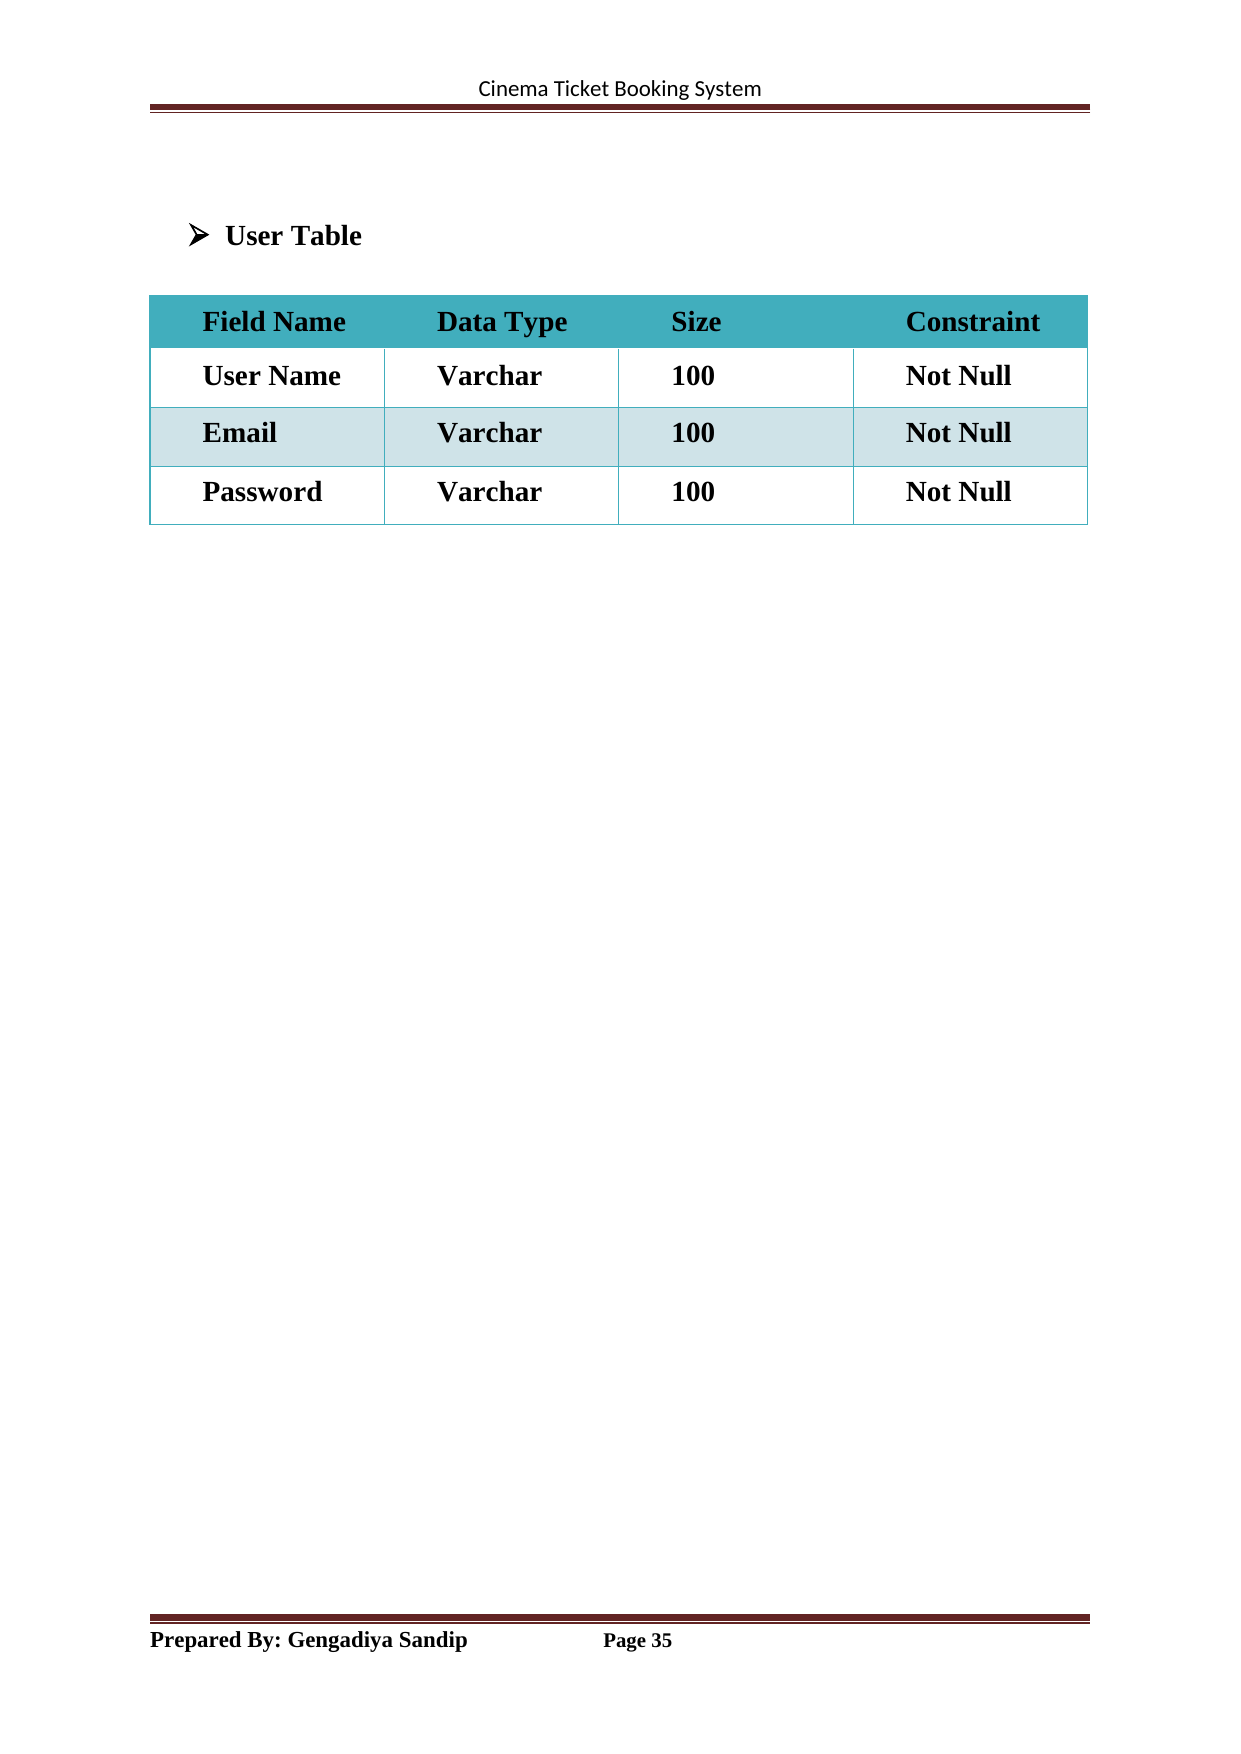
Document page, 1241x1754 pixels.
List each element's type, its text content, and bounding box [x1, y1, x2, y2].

table_cell Varchar [385, 351, 618, 407]
table_cell 100 [619, 467, 853, 524]
table_cell Varchar [385, 467, 618, 524]
table_header Field Name [151, 296, 384, 348]
table_cell 100 [619, 408, 853, 466]
table_cell Not Null [854, 408, 1087, 466]
table_cell Email [151, 408, 384, 466]
list User Table [187, 218, 1090, 252]
table_cell Not Null [854, 467, 1087, 524]
table_header Constraint [853, 296, 1087, 348]
table_cell Varchar [385, 408, 618, 466]
table_cell Not Null [854, 351, 1087, 407]
table_header Size [619, 296, 853, 348]
table_header Data Type [384, 296, 619, 348]
table_cell 100 [619, 351, 853, 407]
table_cell User Name [151, 351, 384, 407]
table_cell Password [151, 467, 384, 524]
